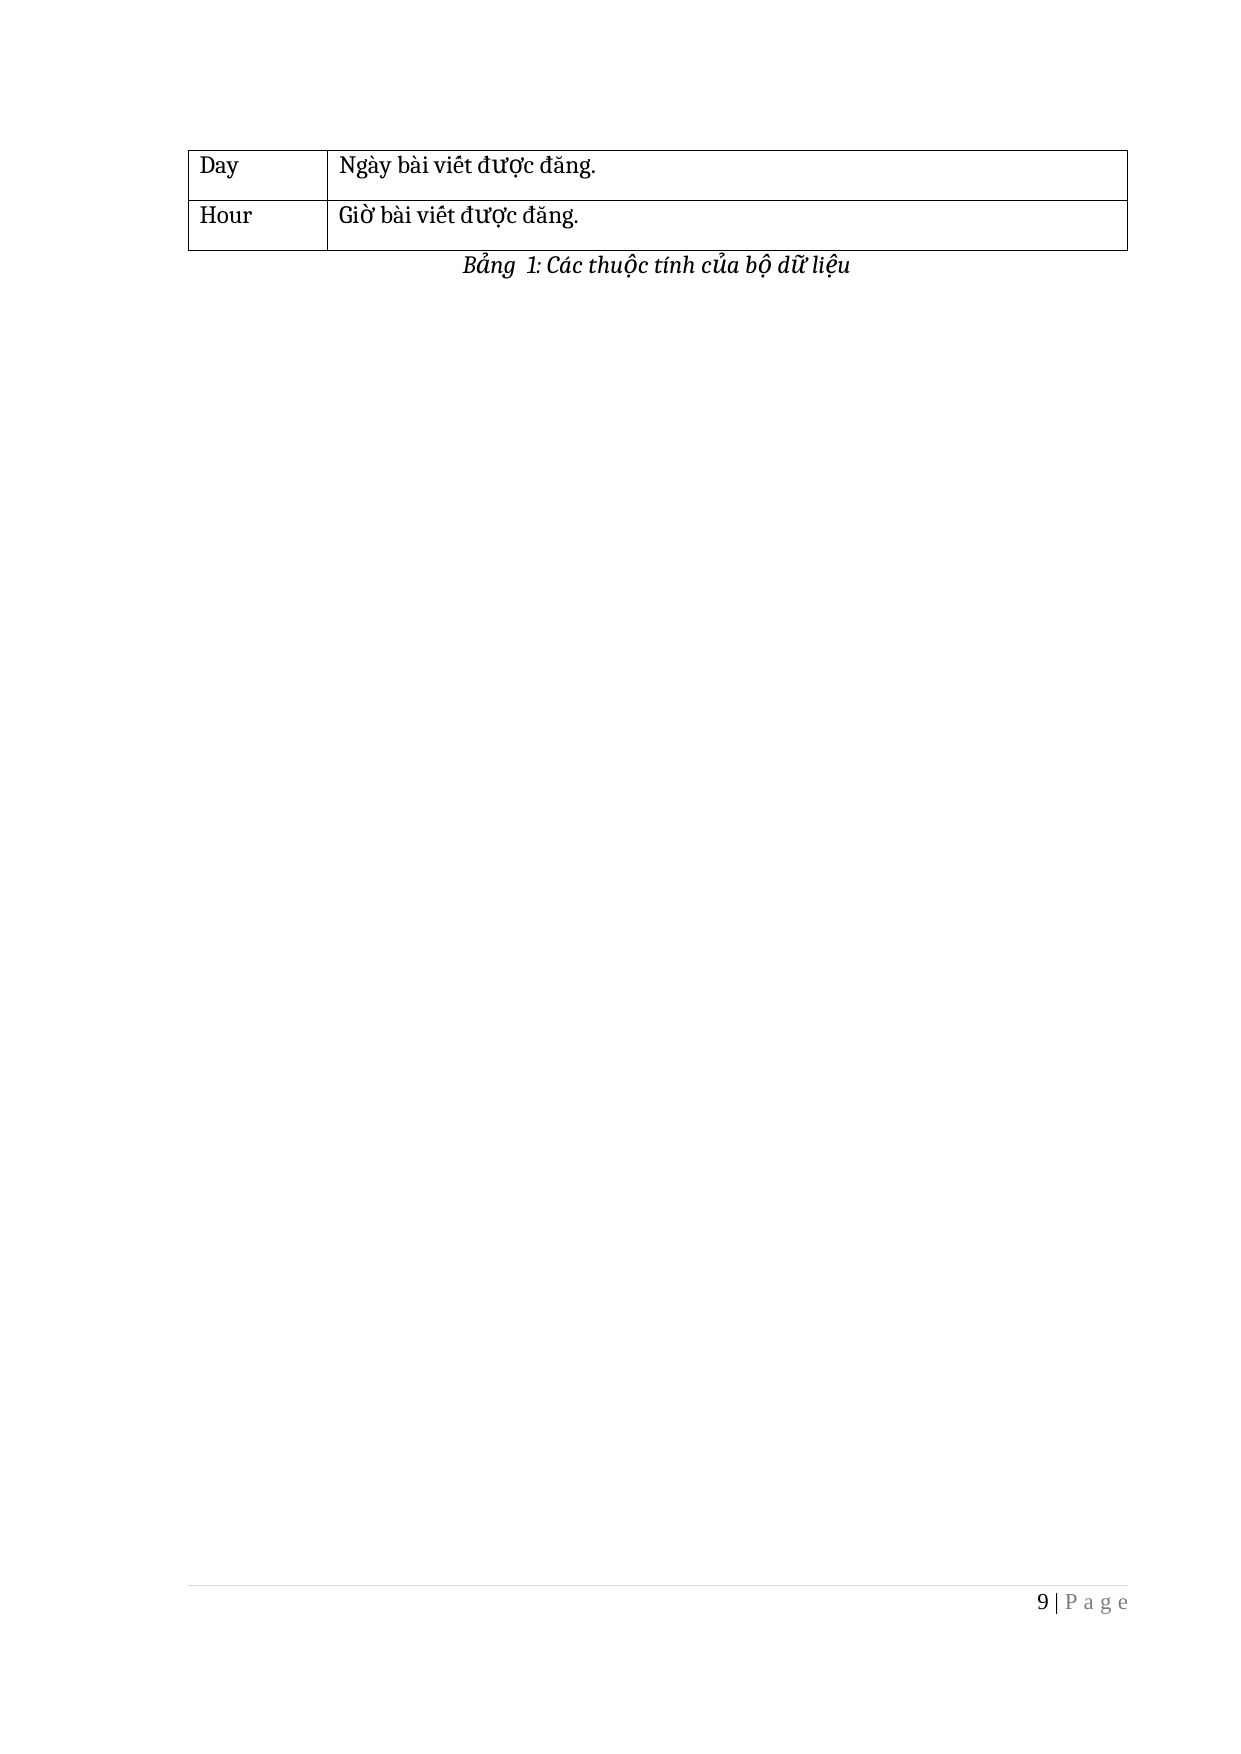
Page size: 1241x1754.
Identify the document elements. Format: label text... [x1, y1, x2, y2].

table_cell Day [189, 151, 327, 200]
table_cell Ngày bài viết được đăng. [328, 151, 1127, 200]
table_cell Giờ bài viết được đăng. [328, 201, 1127, 250]
text Bảng 1: Các thuộc tính của bộ dữ liệu [187, 251, 1128, 280]
table_cell Hour [189, 201, 327, 250]
